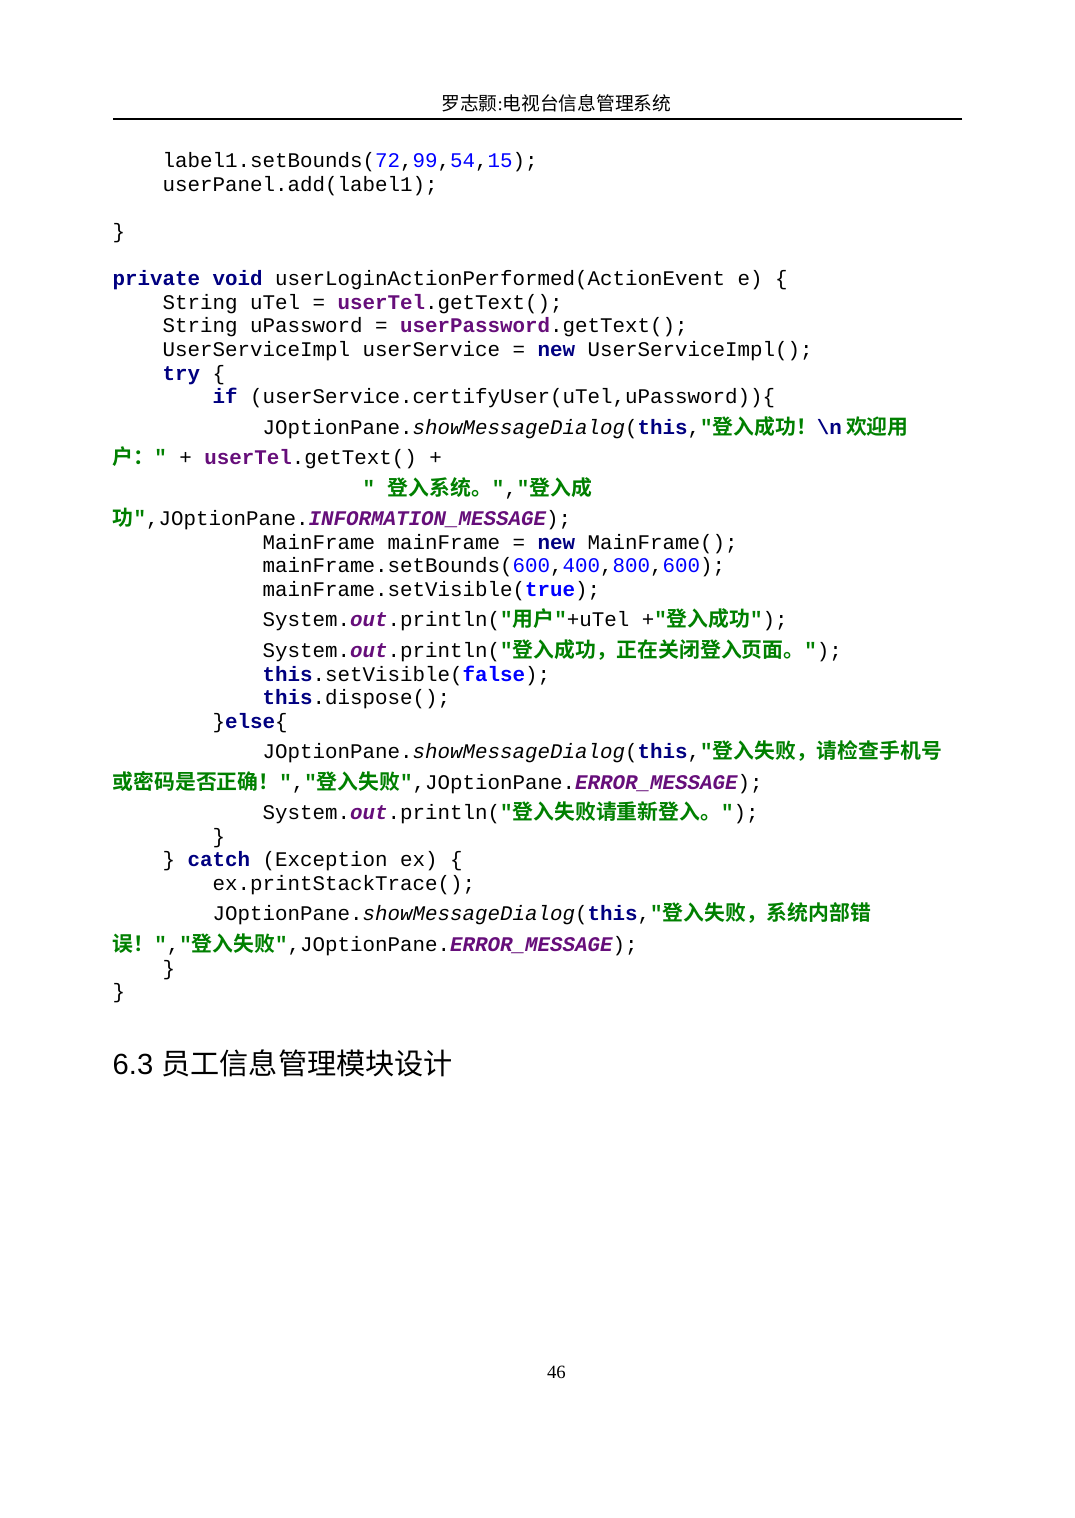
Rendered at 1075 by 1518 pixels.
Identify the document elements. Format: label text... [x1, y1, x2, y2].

subtitle 6.3 员工信息管理模块设计 [112, 1041, 962, 1083]
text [112, 150, 962, 1005]
